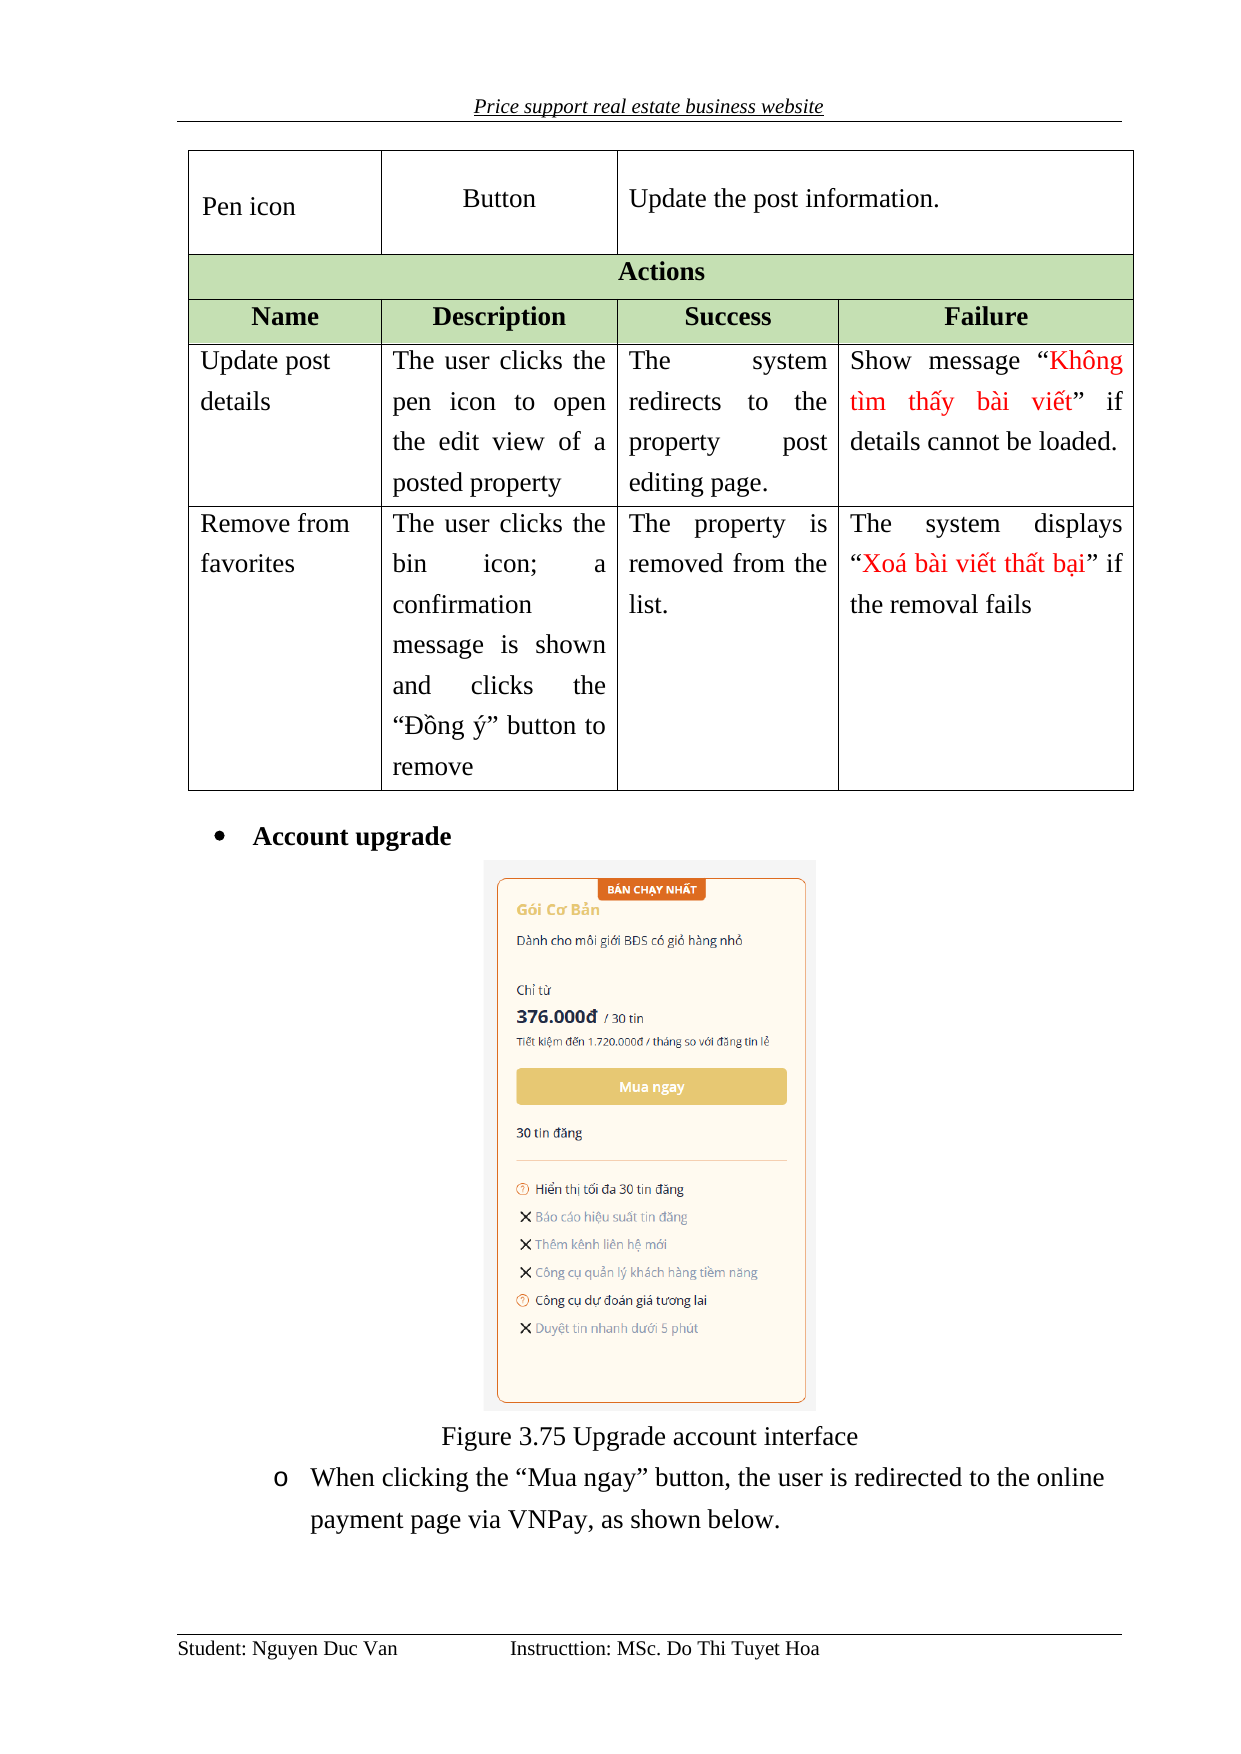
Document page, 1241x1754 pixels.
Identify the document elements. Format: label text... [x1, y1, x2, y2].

table_cell The user clicks the bin icon; a confirmation message is shown and clicks the “Đồng ý” button to remove [382, 507, 617, 790]
table_cell Show message “Không tìm thấy bài viết” if details cannot be loaded. [839, 345, 1133, 506]
list Account upgrade [215, 820, 1122, 851]
table_cell The user clicks the pen icon to open the edit view of a posted property [382, 345, 617, 506]
table_cell Name [189, 300, 381, 343]
table_cell The system redirects to the property post editing page. [618, 345, 838, 506]
table_cell Failure [839, 300, 1133, 343]
table_cell Description [382, 300, 617, 343]
table_cell The property is removed from the list. [618, 507, 838, 790]
table_cell Remove from favorites [189, 507, 381, 790]
table_cell Success [618, 300, 838, 343]
table_cell Actions [189, 255, 1133, 299]
list When clicking the “Mua ngay” button, the user is redirected to the online payment page via VNPay, as shown below. [273, 1461, 1122, 1534]
picture [483, 860, 816, 1411]
table_cell Update post details [189, 345, 381, 506]
table_cell The system displays “Xoá bài viết thất bại” if the removal fails [839, 507, 1133, 790]
table_cell Button [382, 151, 617, 254]
table_cell Update the post information. [618, 151, 1133, 254]
table_cell [189, 151, 381, 254]
